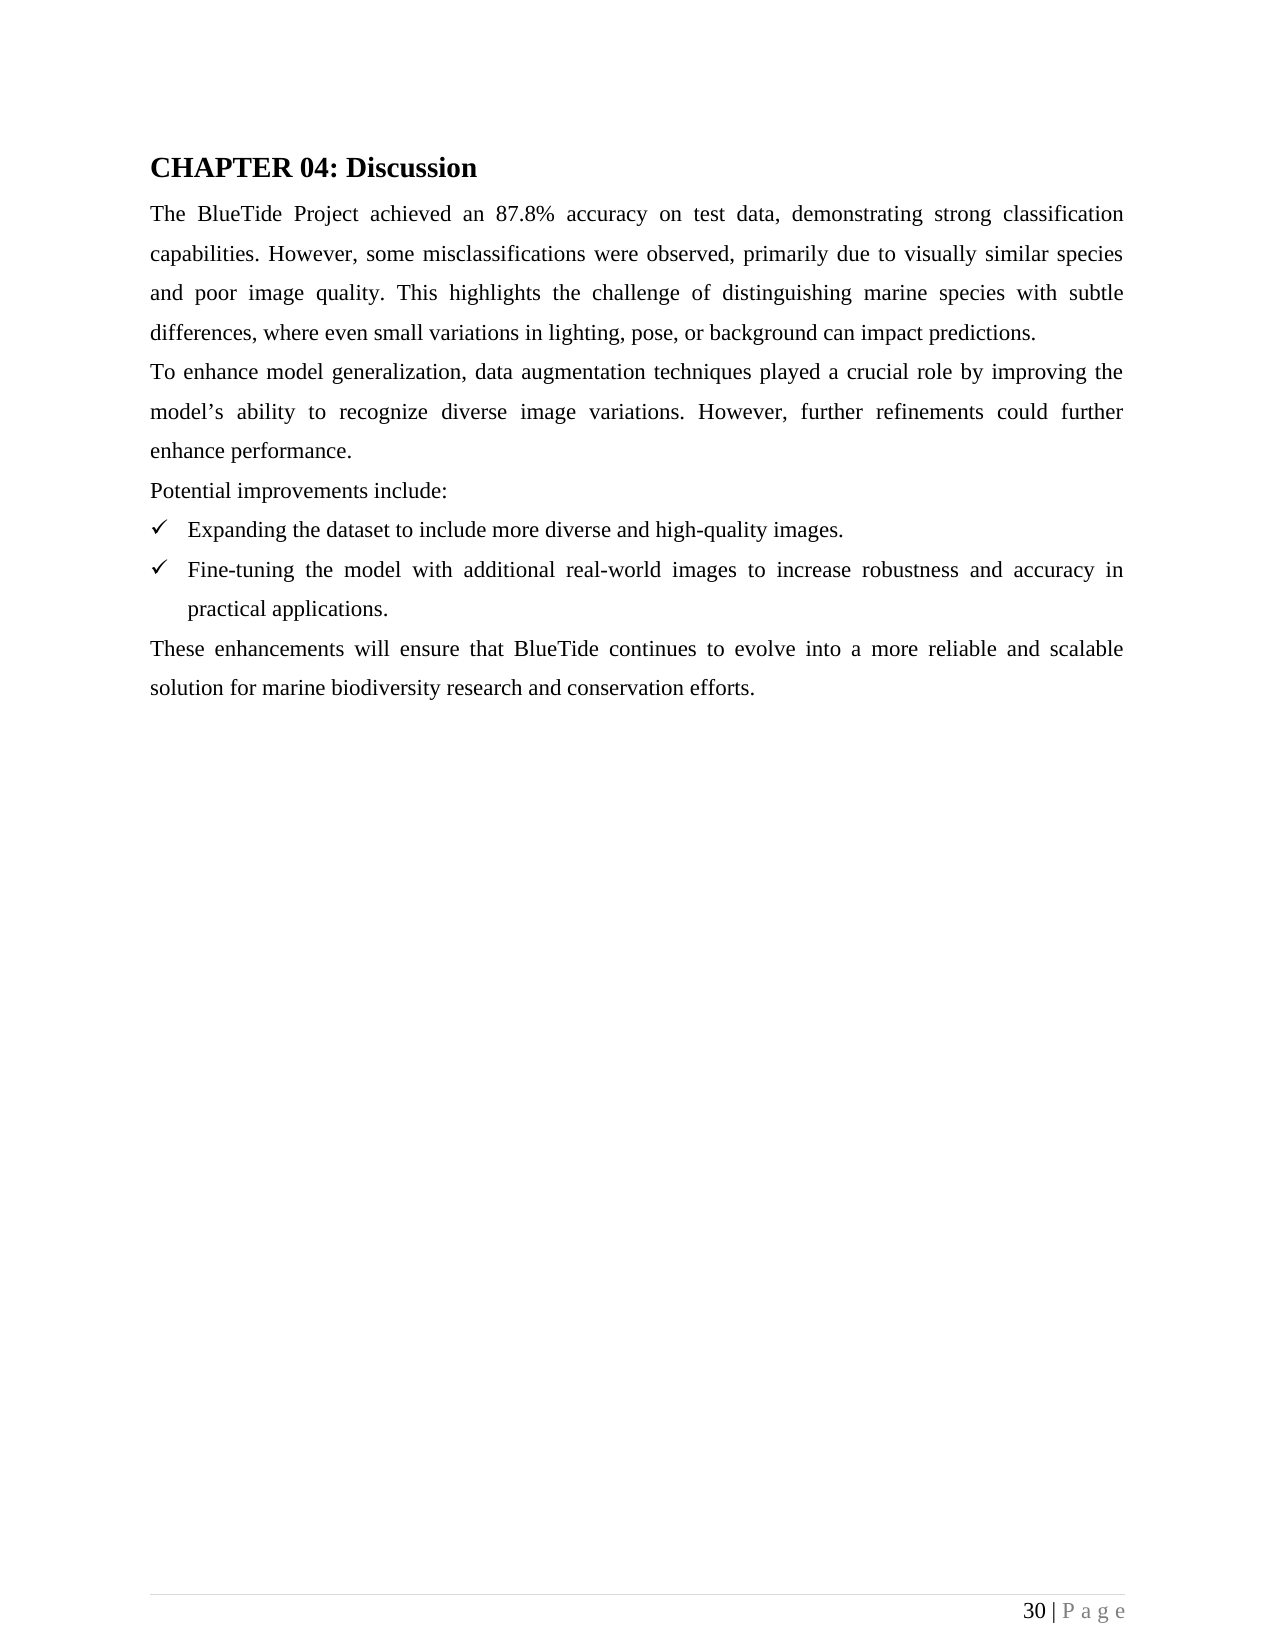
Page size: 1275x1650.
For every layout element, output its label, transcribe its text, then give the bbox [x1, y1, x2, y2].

text Potential improvements include: [150, 477, 1125, 503]
text To enhance model generalization, data augmentation techniques played a crucial role by improving the model’s ability to recognize diverse image variations. However, further refinements could further enhance performance. [150, 358, 1125, 463]
list Expanding the dataset to include more diverse and high-quality images. [150, 516, 1125, 542]
subtitle CHAPTER 04: Discussion [150, 150, 1125, 183]
text The BlueTide Project achieved an 87.8% accuracy on test data, demonstrating strong classification capabilities. However, some misclassifications were observed, primarily due to visually similar species and poor image quality. This highlights the challenge of distinguishing marine species with subtle differences, where even small variations in lighting, pose, or background can impact predictions. [150, 200, 1125, 345]
list Fine-tuning the model with additional real-world images to increase robustness and accuracy in practical applications. [150, 556, 1125, 621]
text These enhancements will ensure that BlueTide continues to evolve into a more reliable and scalable solution for marine biodiversity research and conservation efforts. [150, 634, 1125, 700]
